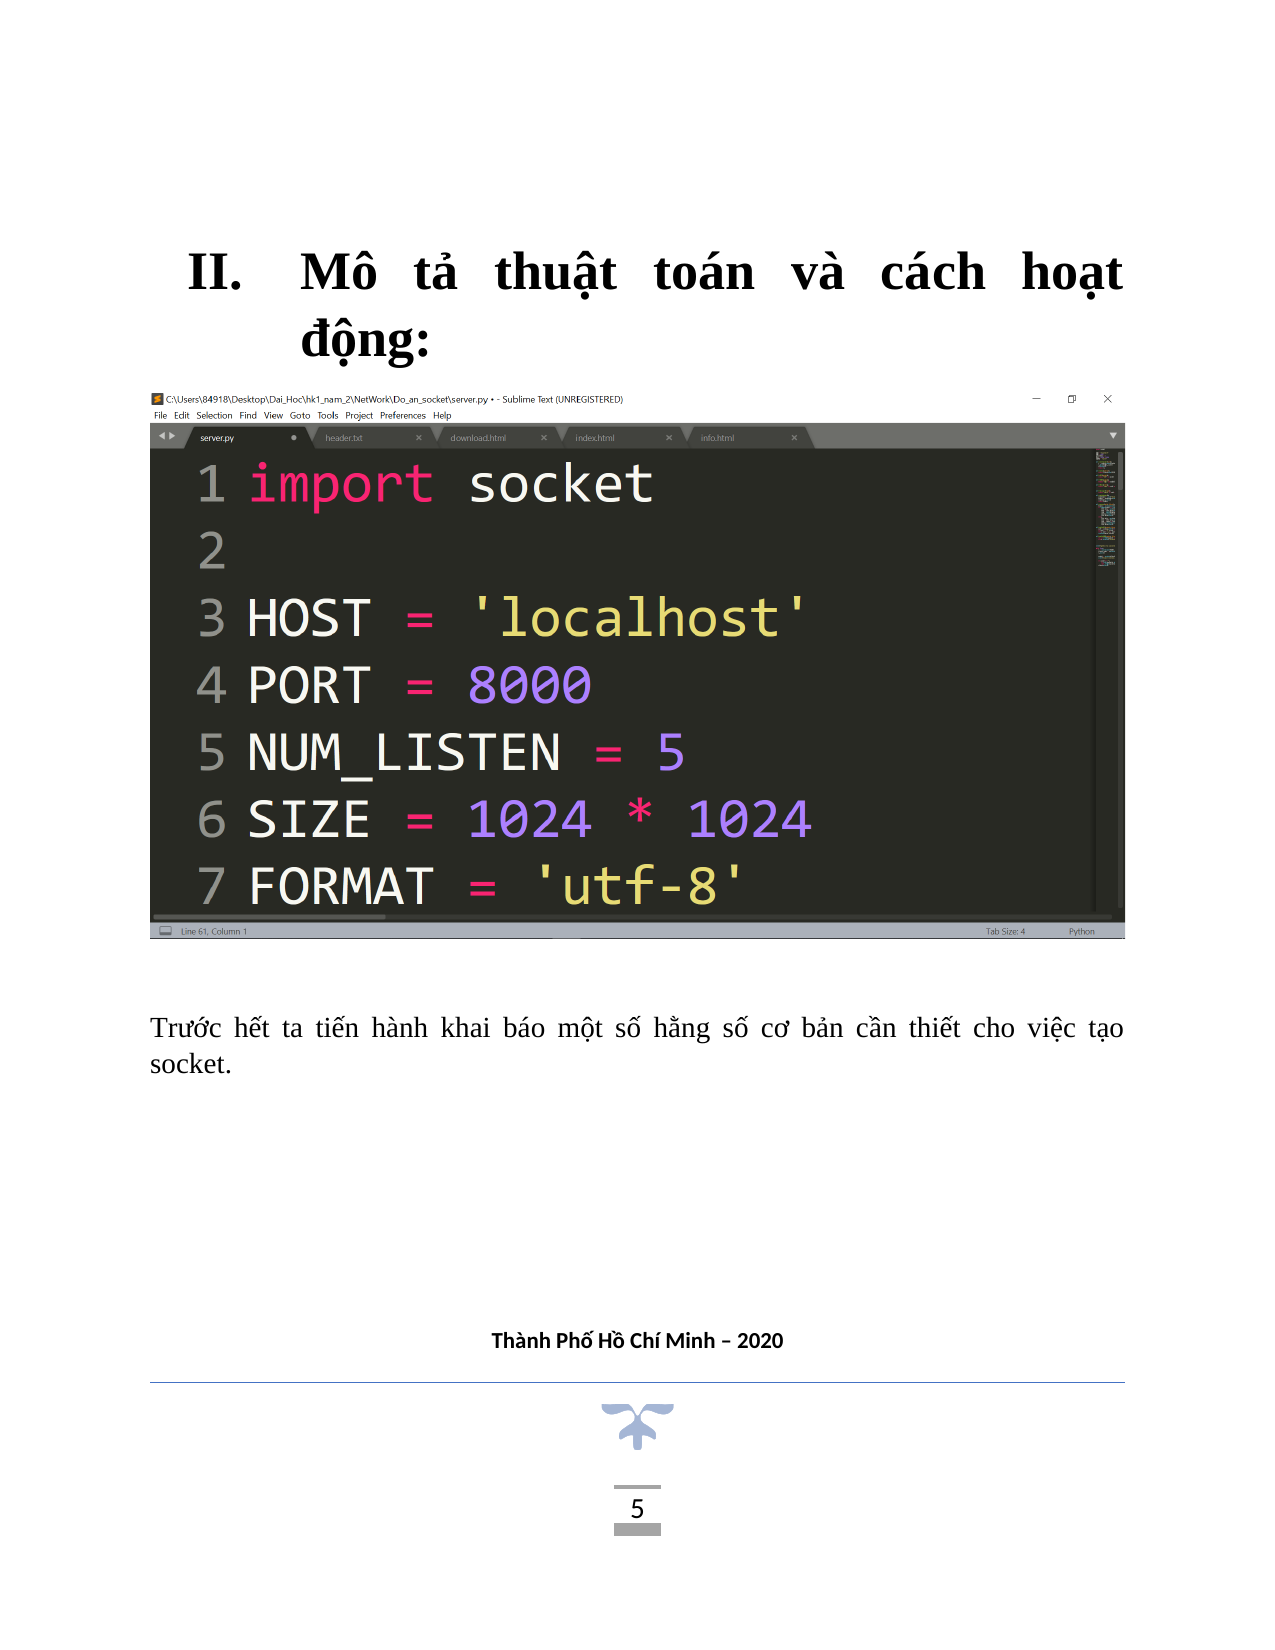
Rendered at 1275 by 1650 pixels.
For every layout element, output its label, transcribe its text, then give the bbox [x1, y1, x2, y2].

picture [150, 390, 1125, 939]
list Mô tả thuật toán và cách hoạt động: [187, 239, 1125, 368]
text Trước hết ta tiến hành khai báo một số hằng số cơ bản cần thiết cho việc tạo socket. [150, 1010, 1125, 1080]
